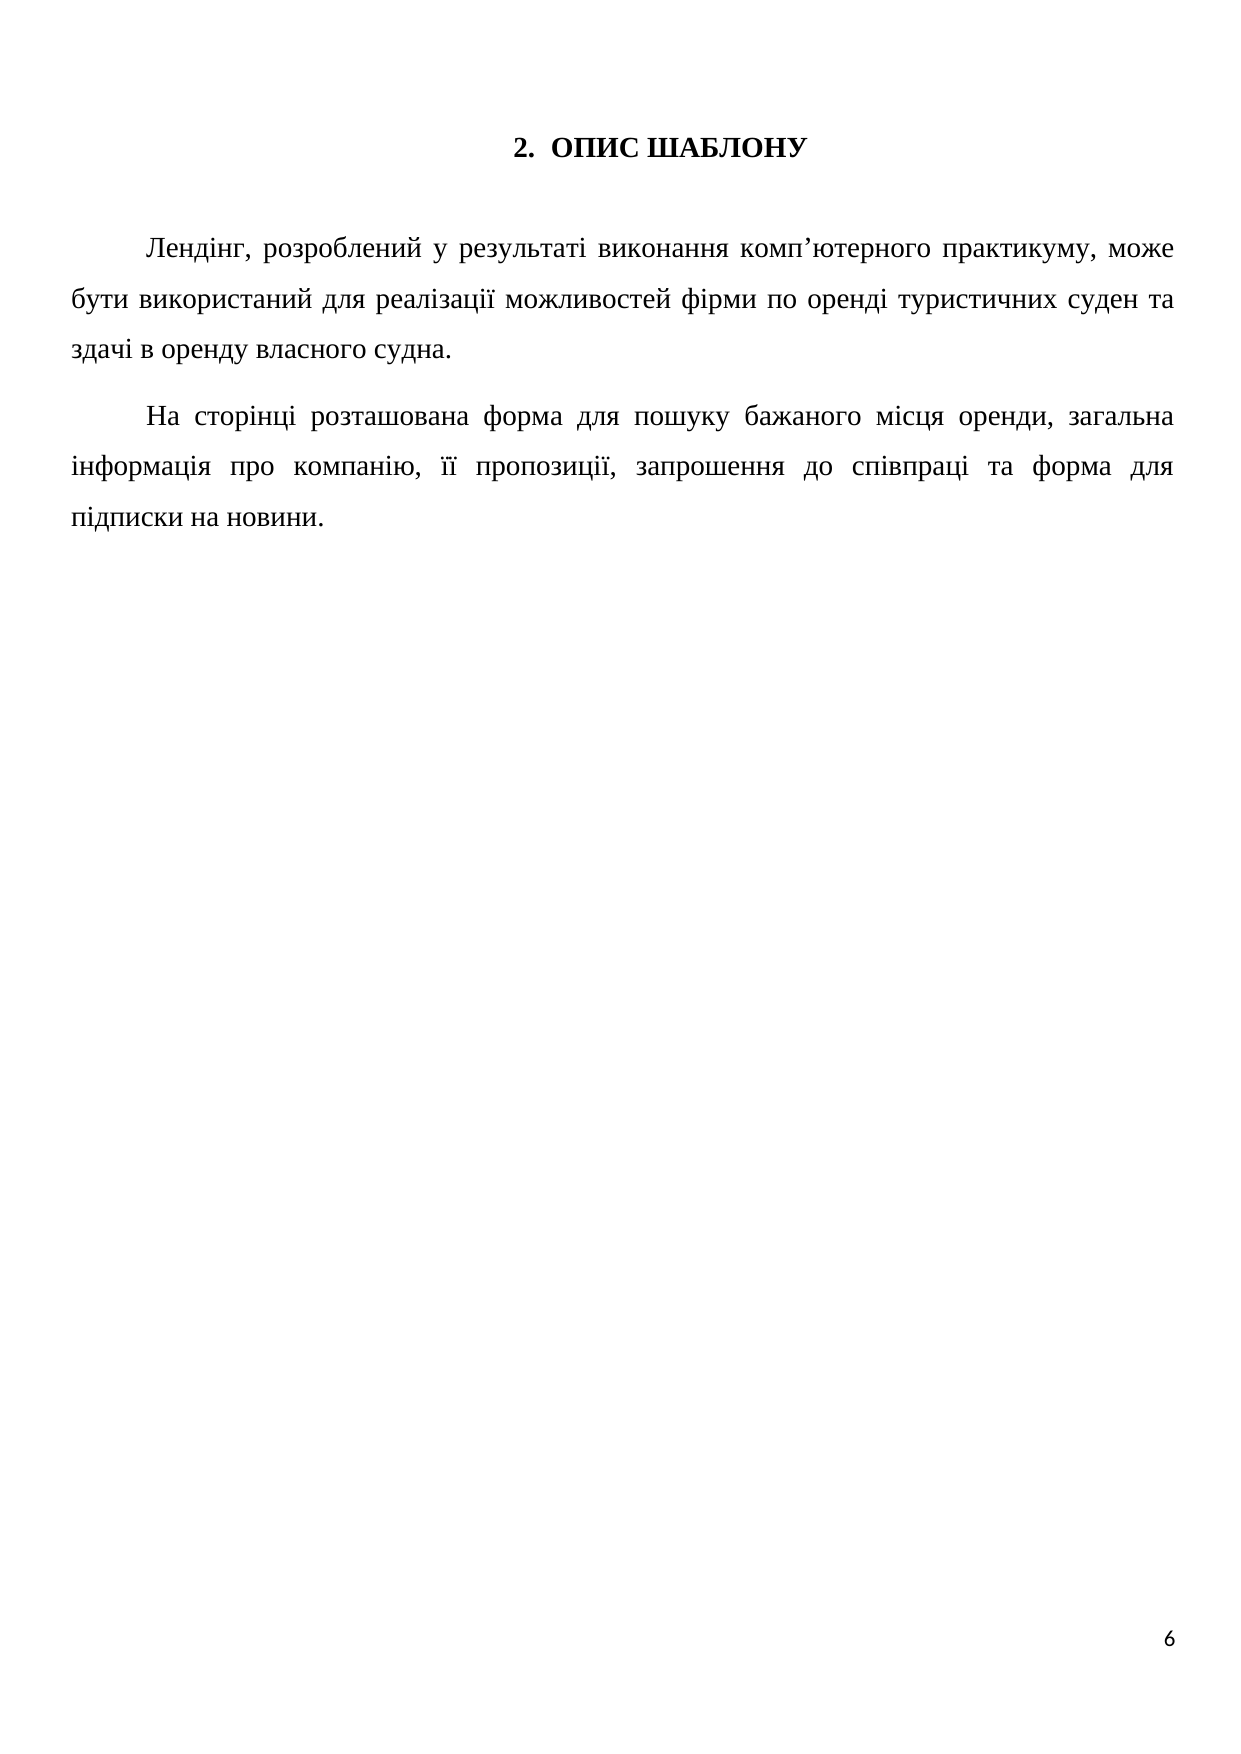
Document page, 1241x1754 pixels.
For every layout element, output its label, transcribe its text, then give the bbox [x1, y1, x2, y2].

text Лендінг, розроблений у результаті виконання комп’ютерного практикуму, може бути використаний для реалізації можливостей фірми по оренді туристичних суден та здачі в оренду власного судна. [71, 231, 1175, 365]
text На сторінці розташована форма для пошуку бажаного місця оренди, загальна інформація про компанію, її пропозиції, запрошення до співпраці та форма для підписки на новини. [71, 398, 1175, 532]
list ОПИС ШАБЛОНУ [146, 130, 1175, 163]
